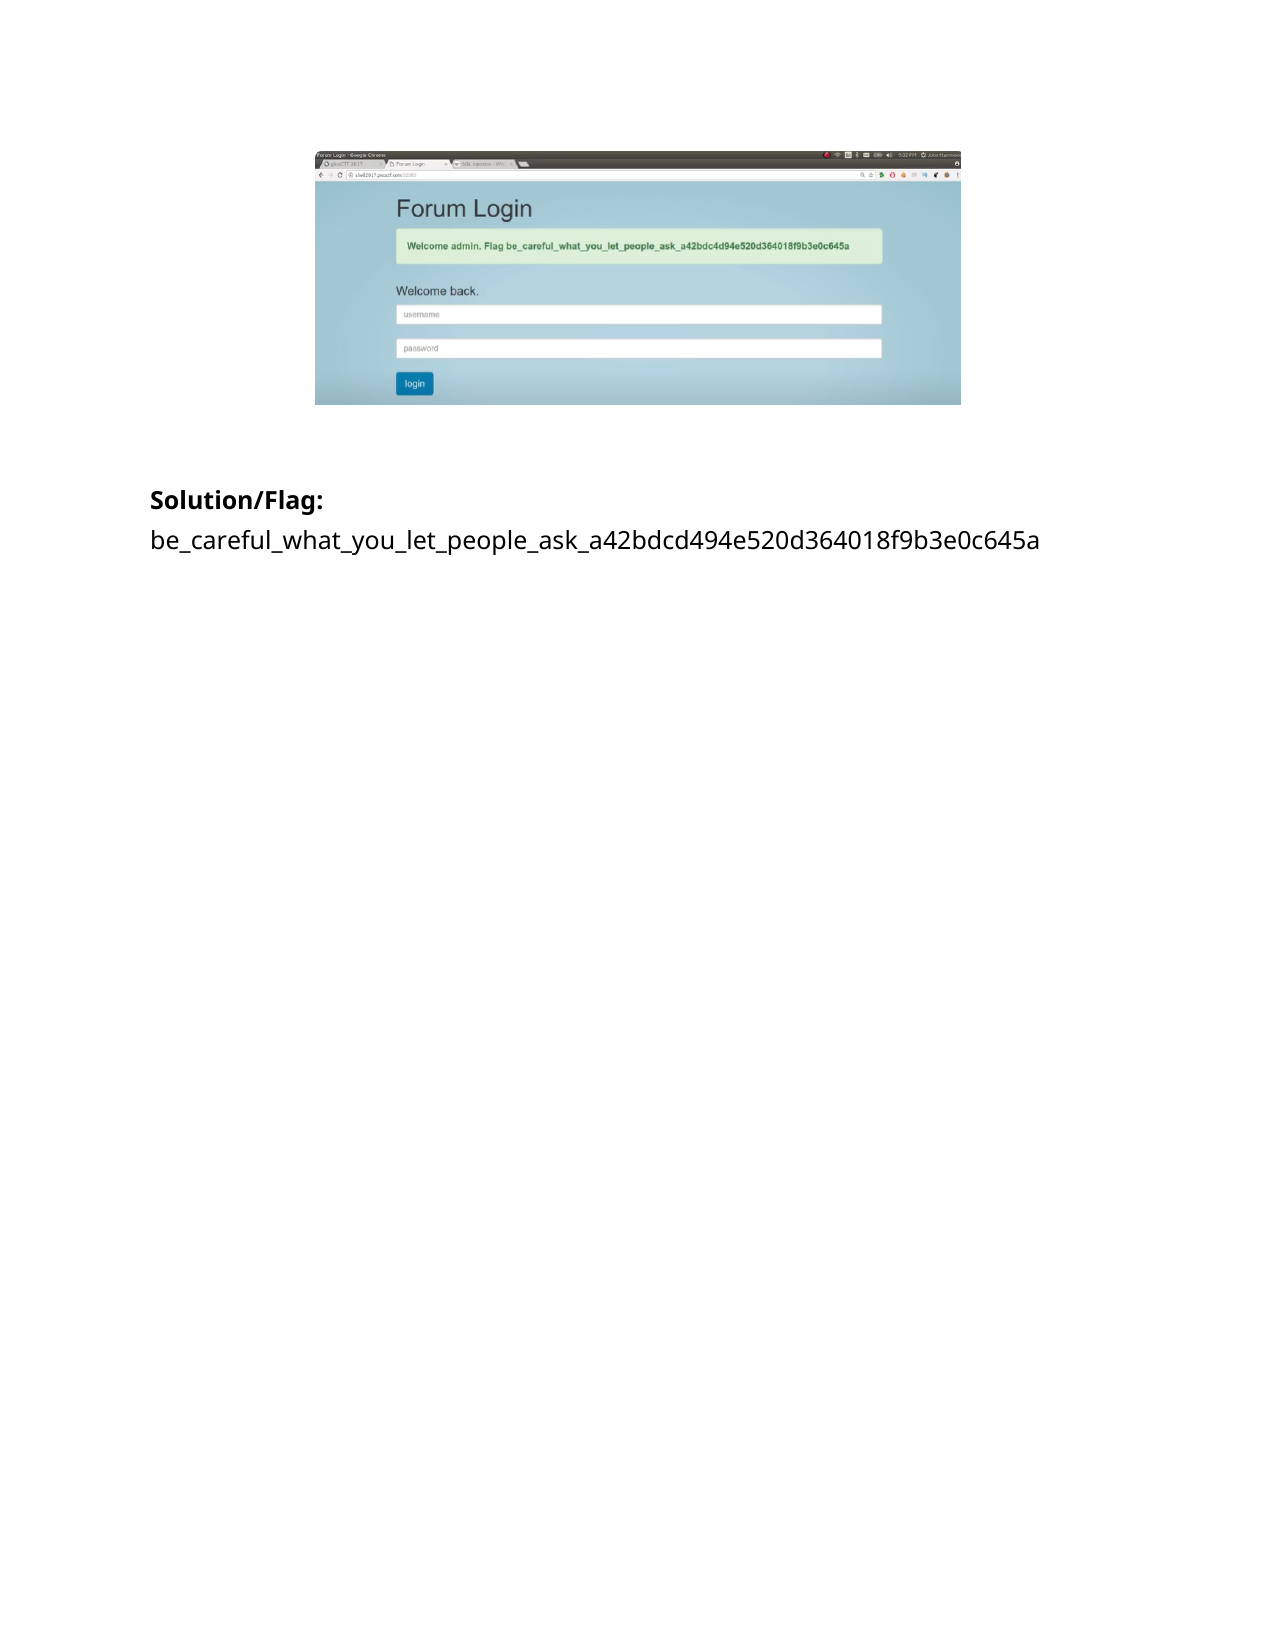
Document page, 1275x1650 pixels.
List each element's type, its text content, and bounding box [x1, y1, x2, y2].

picture [314, 150, 961, 405]
text Solution/Flag: be_careful_what_you_let_people_ask_a42bdcd494e520d364018f9b3e0c645a [150, 483, 1125, 556]
